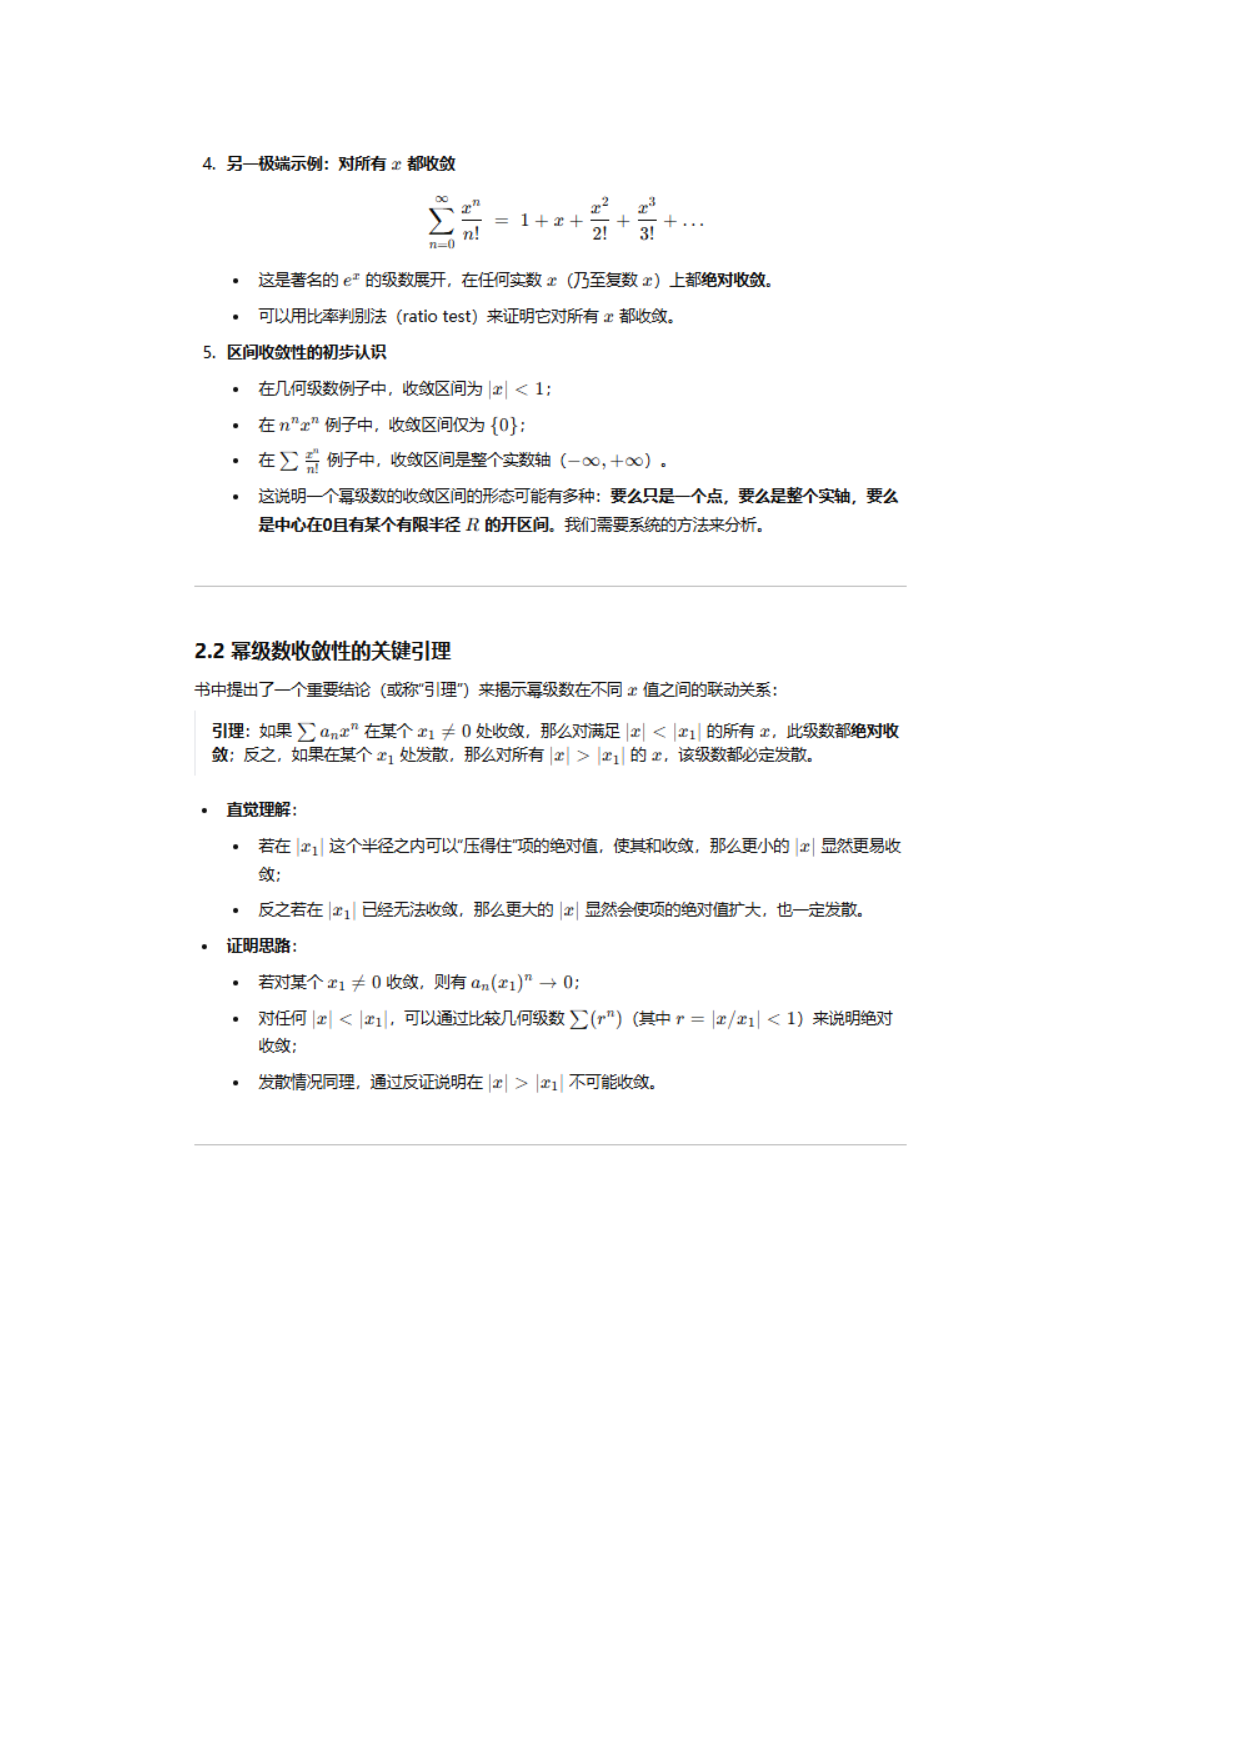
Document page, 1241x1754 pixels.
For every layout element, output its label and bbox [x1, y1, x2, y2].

picture [187, 152, 1053, 1163]
